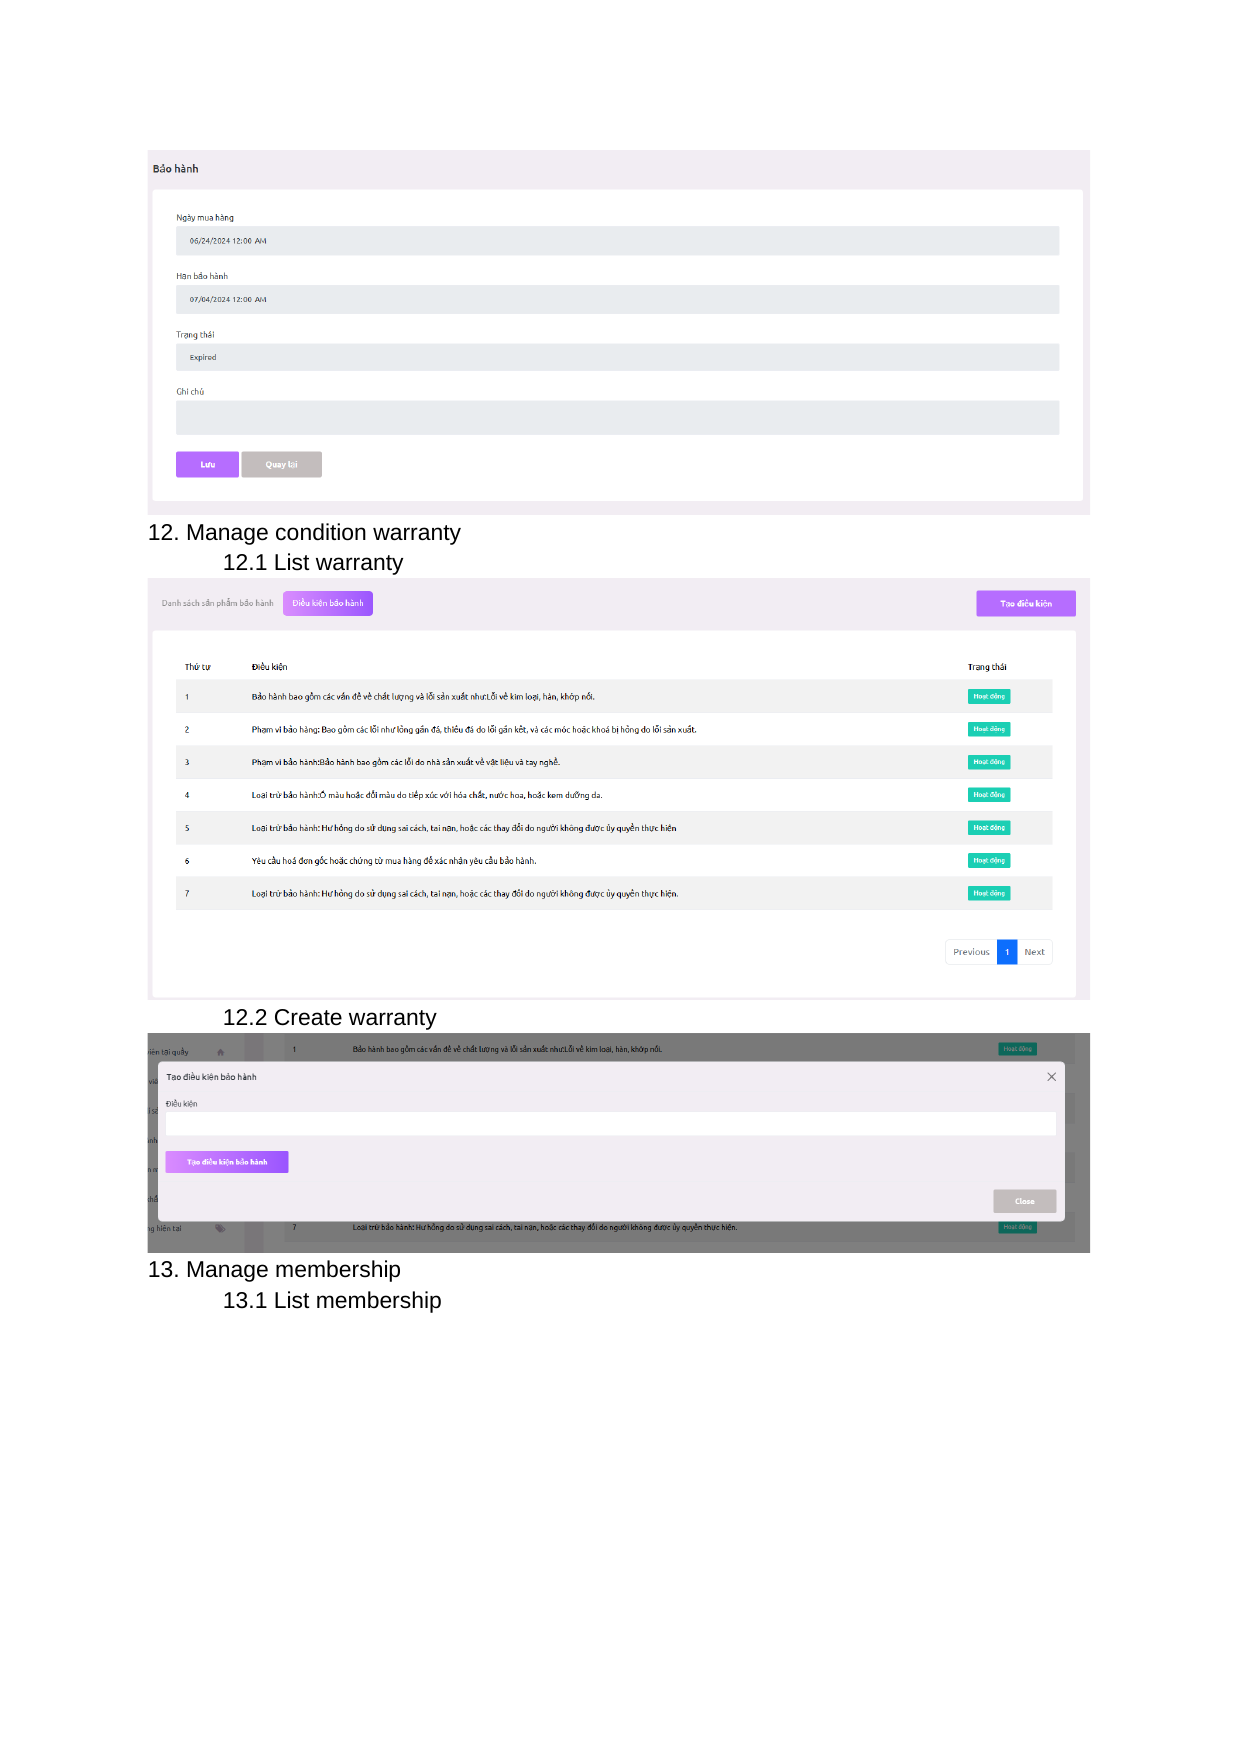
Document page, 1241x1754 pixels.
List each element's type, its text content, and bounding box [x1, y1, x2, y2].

text 12. Manage condition warranty [148, 518, 1090, 545]
text 12.1 List warranty [148, 549, 1090, 575]
picture [147, 1033, 1091, 1253]
text 13. Manage membership [148, 1256, 1090, 1283]
picture [147, 150, 1091, 515]
text 12.2 Create warranty [148, 1003, 1090, 1030]
text 13.1 List membership [148, 1287, 1090, 1313]
picture [147, 578, 1091, 1000]
